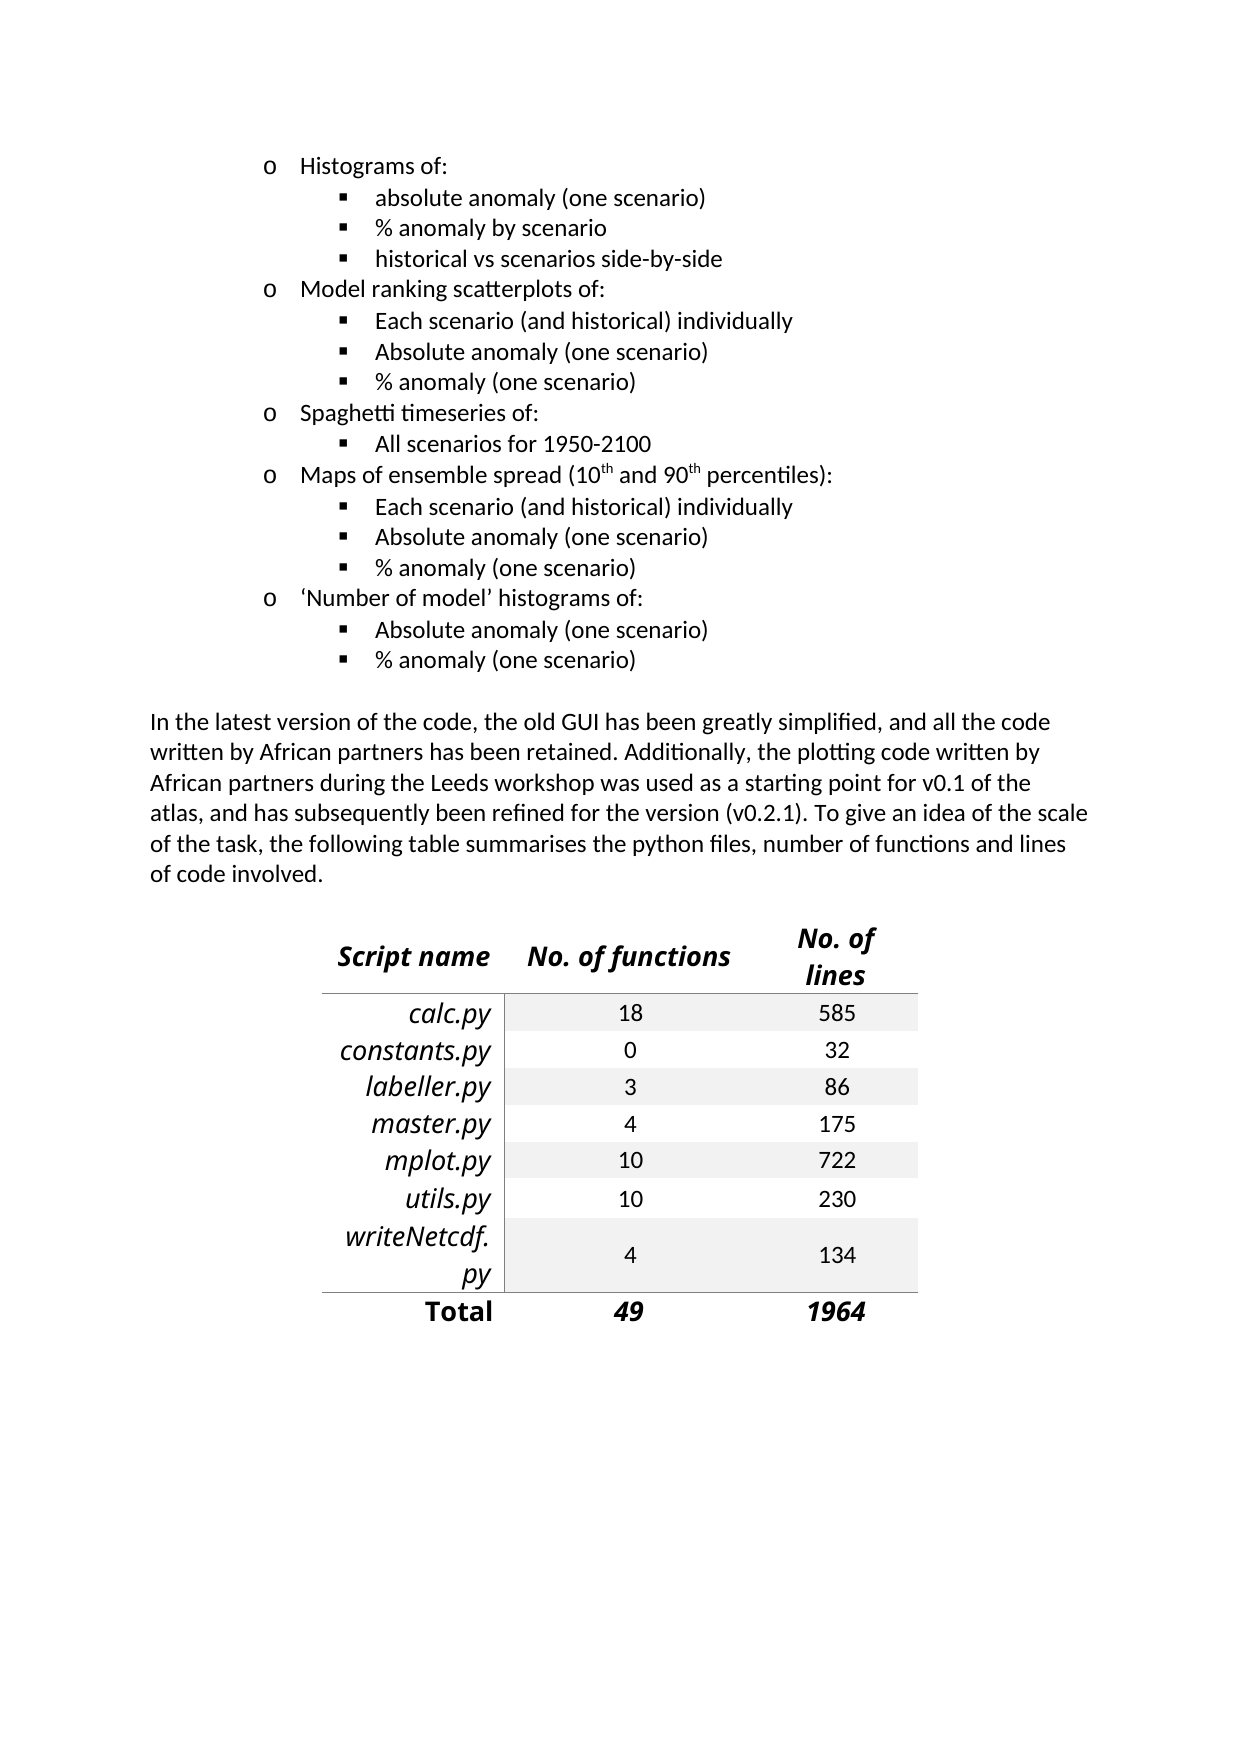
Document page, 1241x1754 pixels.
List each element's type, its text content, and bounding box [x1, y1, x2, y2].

table_cell calc.py [322, 994, 504, 1031]
list Absolute anomaly (one scenario) [337, 614, 1090, 644]
table_cell 1964 [756, 1293, 918, 1329]
table_cell 4 [505, 1105, 756, 1142]
table_cell 3 [505, 1068, 756, 1105]
list % anomaly (one scenario) [337, 644, 1090, 675]
list All scenarios for 1950-2100 [337, 428, 1090, 459]
table_cell 49 [505, 1293, 756, 1329]
table_header No. of functions [505, 919, 756, 993]
table_cell 10 [505, 1179, 756, 1218]
table_cell 134 [756, 1218, 918, 1292]
table_cell 32 [756, 1031, 918, 1068]
table_cell labeller.py [322, 1068, 504, 1105]
table_cell 585 [756, 994, 918, 1031]
list ‘Number of model’ histograms of: [262, 582, 1090, 614]
list Spaghetti timeseries of: [262, 397, 1090, 428]
list Histograms of: [262, 150, 1090, 182]
list % anomaly (one scenario) [337, 552, 1090, 582]
list % anomaly by scenario [337, 212, 1090, 243]
table_cell 86 [756, 1068, 918, 1105]
list historical vs scenarios side-by-side [337, 243, 1090, 273]
table_cell 0 [505, 1031, 756, 1068]
list Each scenario (and historical) individually [337, 491, 1090, 521]
table_cell 10 [505, 1142, 756, 1178]
text In the latest version of the code, the old GUI has been greatly simplified, and all the code written by African partners has been retained. Additionally, the plotting code written by African partners during the Leeds workshop was used as a starting point for v0.1 of the atlas, and has subsequently been refined for the version (v0.2.1). To give an idea of the scale of the task, the following table summarises the python files, number of functions and lines of code involved. [150, 706, 1090, 889]
table_cell 18 [505, 994, 756, 1031]
table_cell 722 [756, 1142, 918, 1178]
table_cell constants.py [322, 1031, 504, 1068]
table_cell 4 [505, 1218, 756, 1292]
table_cell mplot.py [322, 1142, 504, 1178]
table_header No. of lines [756, 919, 918, 993]
table_cell master.py [322, 1105, 504, 1142]
list Each scenario (and historical) individually [337, 305, 1090, 336]
table_header Script name [322, 919, 504, 993]
list Maps of ensemble spread (10th and 90th percentiles): [262, 459, 1090, 491]
list Absolute anomaly (one scenario) [337, 521, 1090, 552]
list Model ranking scatterplots of: [262, 273, 1090, 305]
table_cell Total [322, 1293, 504, 1329]
list % anomaly (one scenario) [337, 366, 1090, 397]
table_cell 175 [756, 1105, 918, 1142]
table_cell 230 [756, 1179, 918, 1218]
list absolute anomaly (one scenario) [337, 182, 1090, 212]
table_cell writeNetcdf.py [322, 1218, 504, 1292]
table_cell utils.py [322, 1179, 504, 1218]
list Absolute anomaly (one scenario) [337, 336, 1090, 366]
